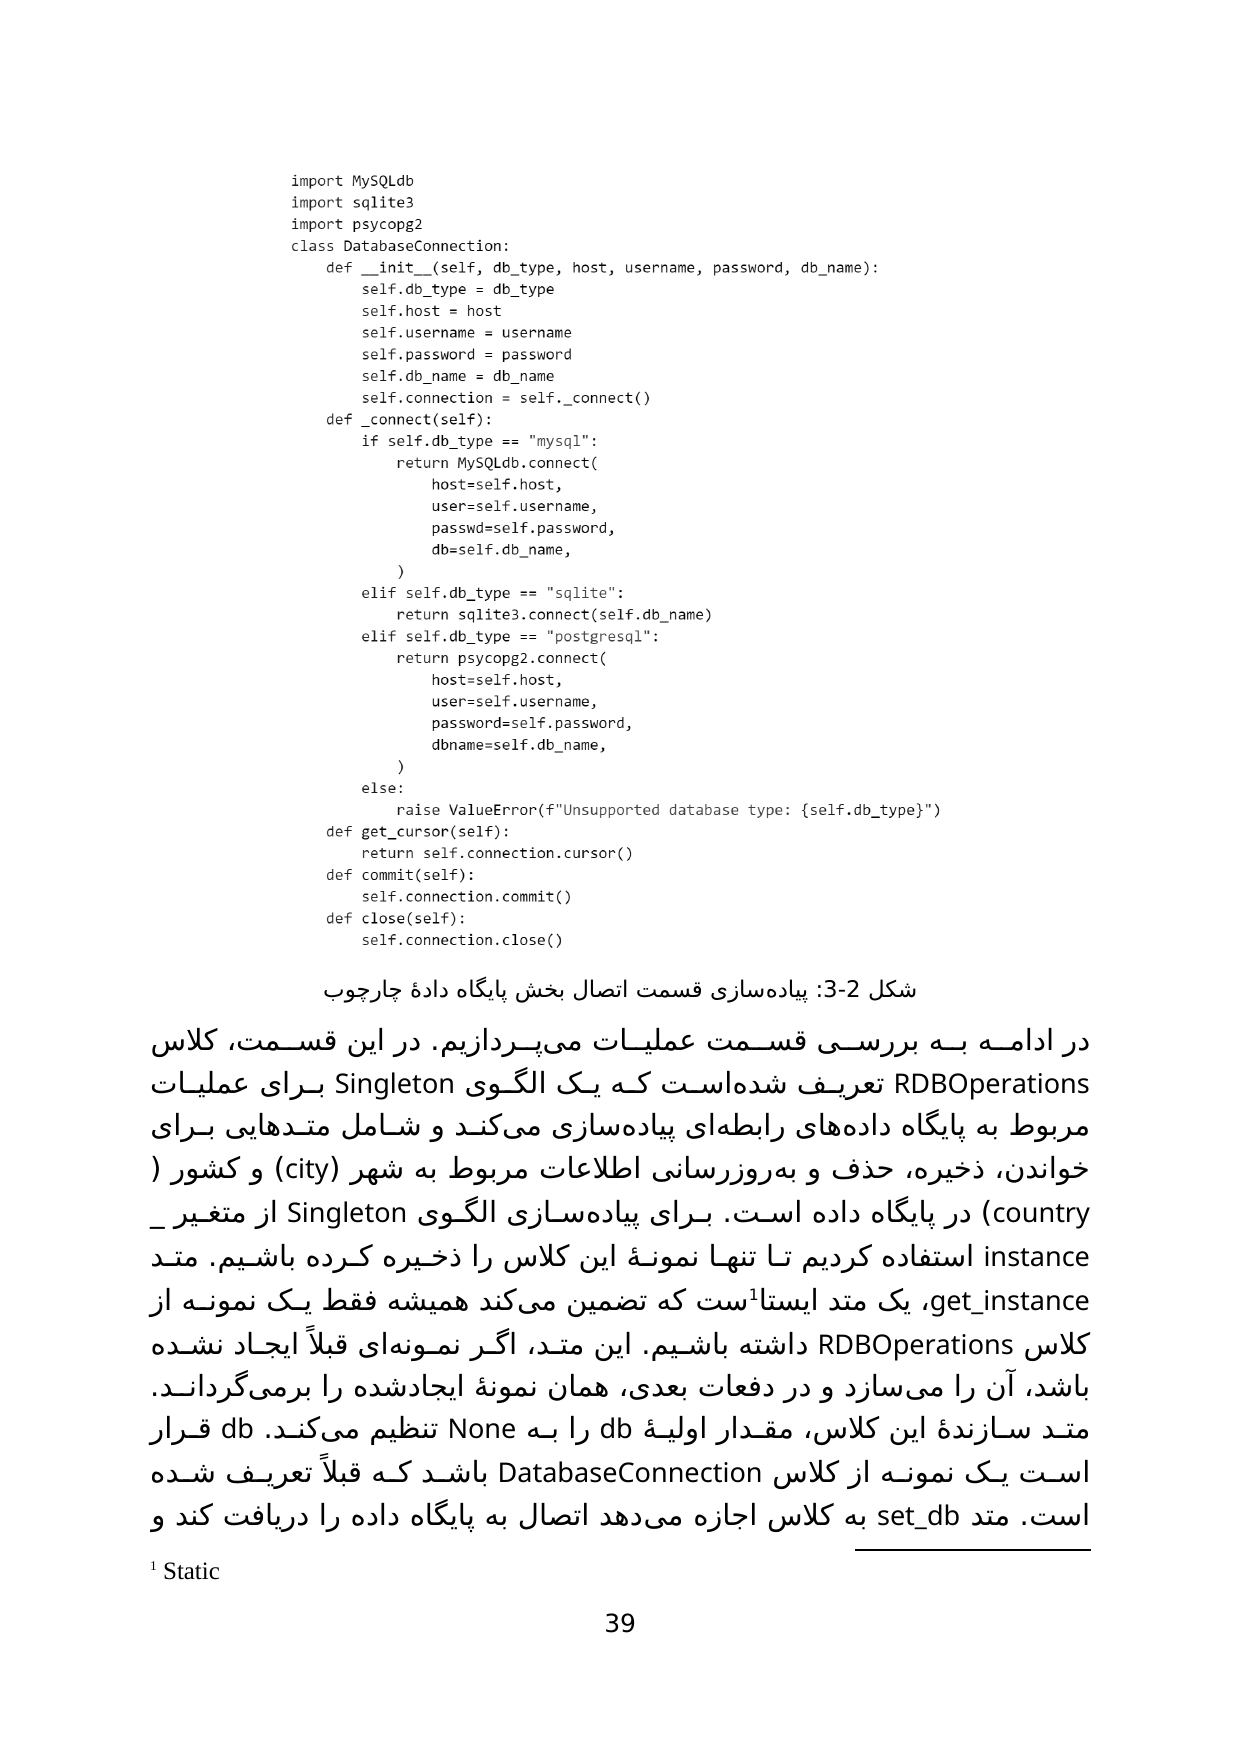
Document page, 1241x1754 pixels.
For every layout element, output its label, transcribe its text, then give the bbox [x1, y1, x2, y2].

text شکل 2-3: پیاده‌سازی قسمت اتصال بخش پایگاه دادۀ چارچوب [150, 976, 1090, 1003]
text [150, 1023, 1090, 1534]
